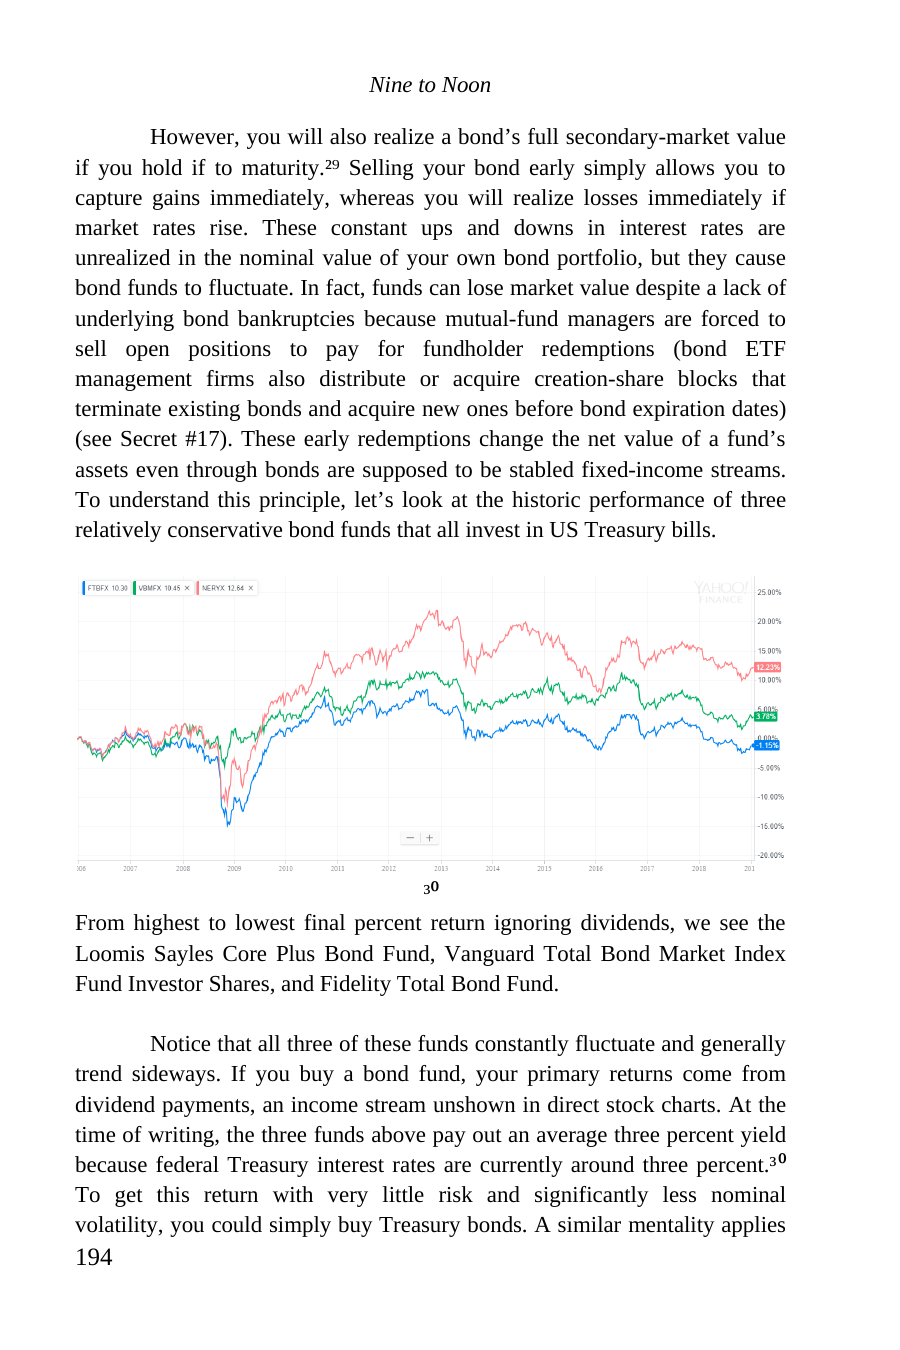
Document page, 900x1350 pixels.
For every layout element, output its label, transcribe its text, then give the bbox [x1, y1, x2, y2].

text However, you will also realize a bond’s full secondary-market value if you hold if to maturity.²⁹ Selling your bond early simply allows you to capture gains immediately, whereas you will realize losses immediately if market rates rise. These constant ups and downs in interest rates are unrealized in the nominal value of your own bond portfolio, but they cause bond funds to fluctuate. In fact, funds can lose market value despite a lack of underlying bond bankruptcies because mutual-fund managers are forced to sell open positions to pay for fundholder redemptions (bond ETF management firms also distribute or acquire creation-share blocks that terminate existing bonds and acquire new ones before bond expiration dates) (see Secret #17). These early redemptions change the net value of a fund’s assets even through bonds are supposed to be stabled fixed-income streams. To understand this principle, let’s look at the historic performance of three relatively conservative bond funds that all invest in US Treasury bills. [75, 123, 787, 542]
text From highest to lowest final percent return ignoring dividends, we see the Loomis Sayles Core Plus Bond Fund, Vanguard Total Bond Market Index Fund Investor Shares, and Fidelity Total Bond Fund. [75, 909, 787, 996]
text ³⁰ [75, 879, 787, 906]
picture [75, 576, 788, 875]
